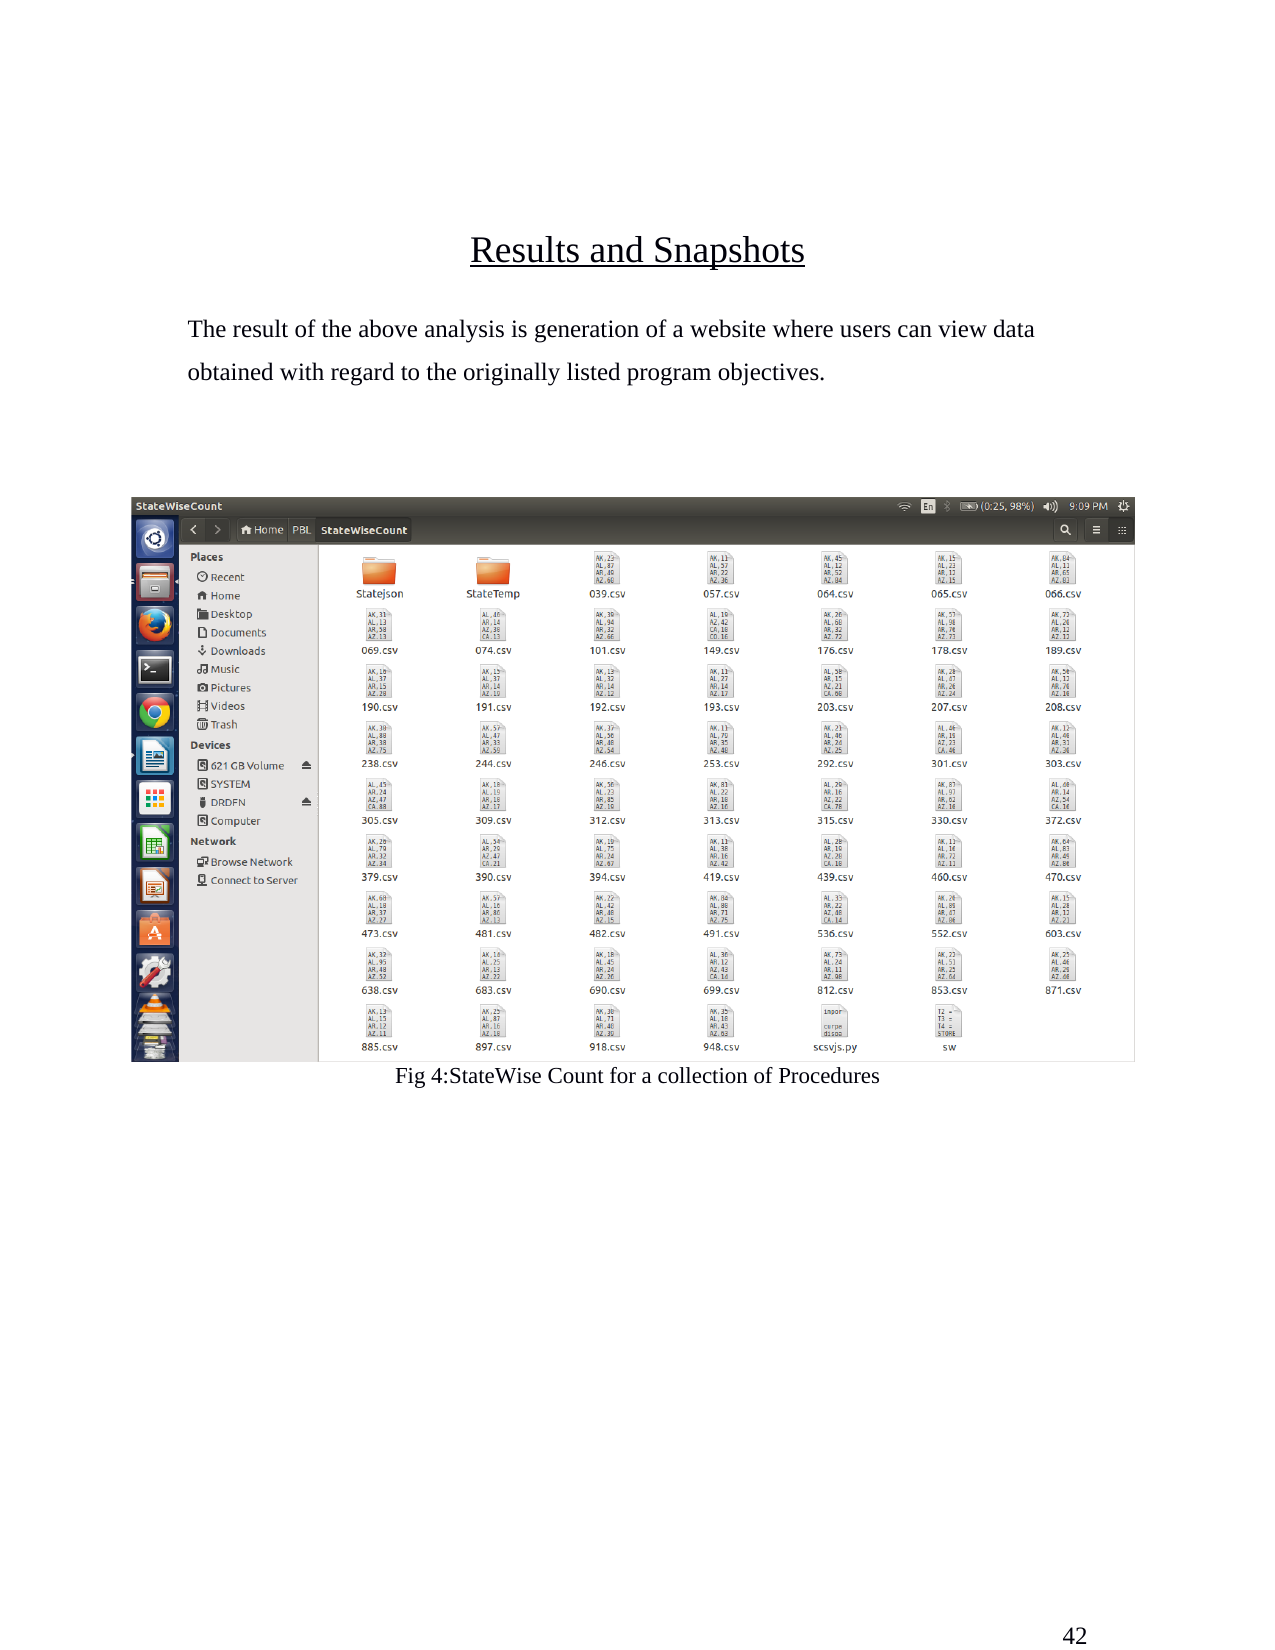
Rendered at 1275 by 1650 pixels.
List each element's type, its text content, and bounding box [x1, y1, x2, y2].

text The result of the above analysis is generation of a website where users can view data obtained with regard to the originally listed program objectives. [187, 314, 1087, 386]
text Results and Snapshots [187, 227, 1087, 271]
text Fig 4:StateWise Count for a collection of Procedures [187, 1062, 1087, 1088]
picture [131, 497, 1135, 1062]
